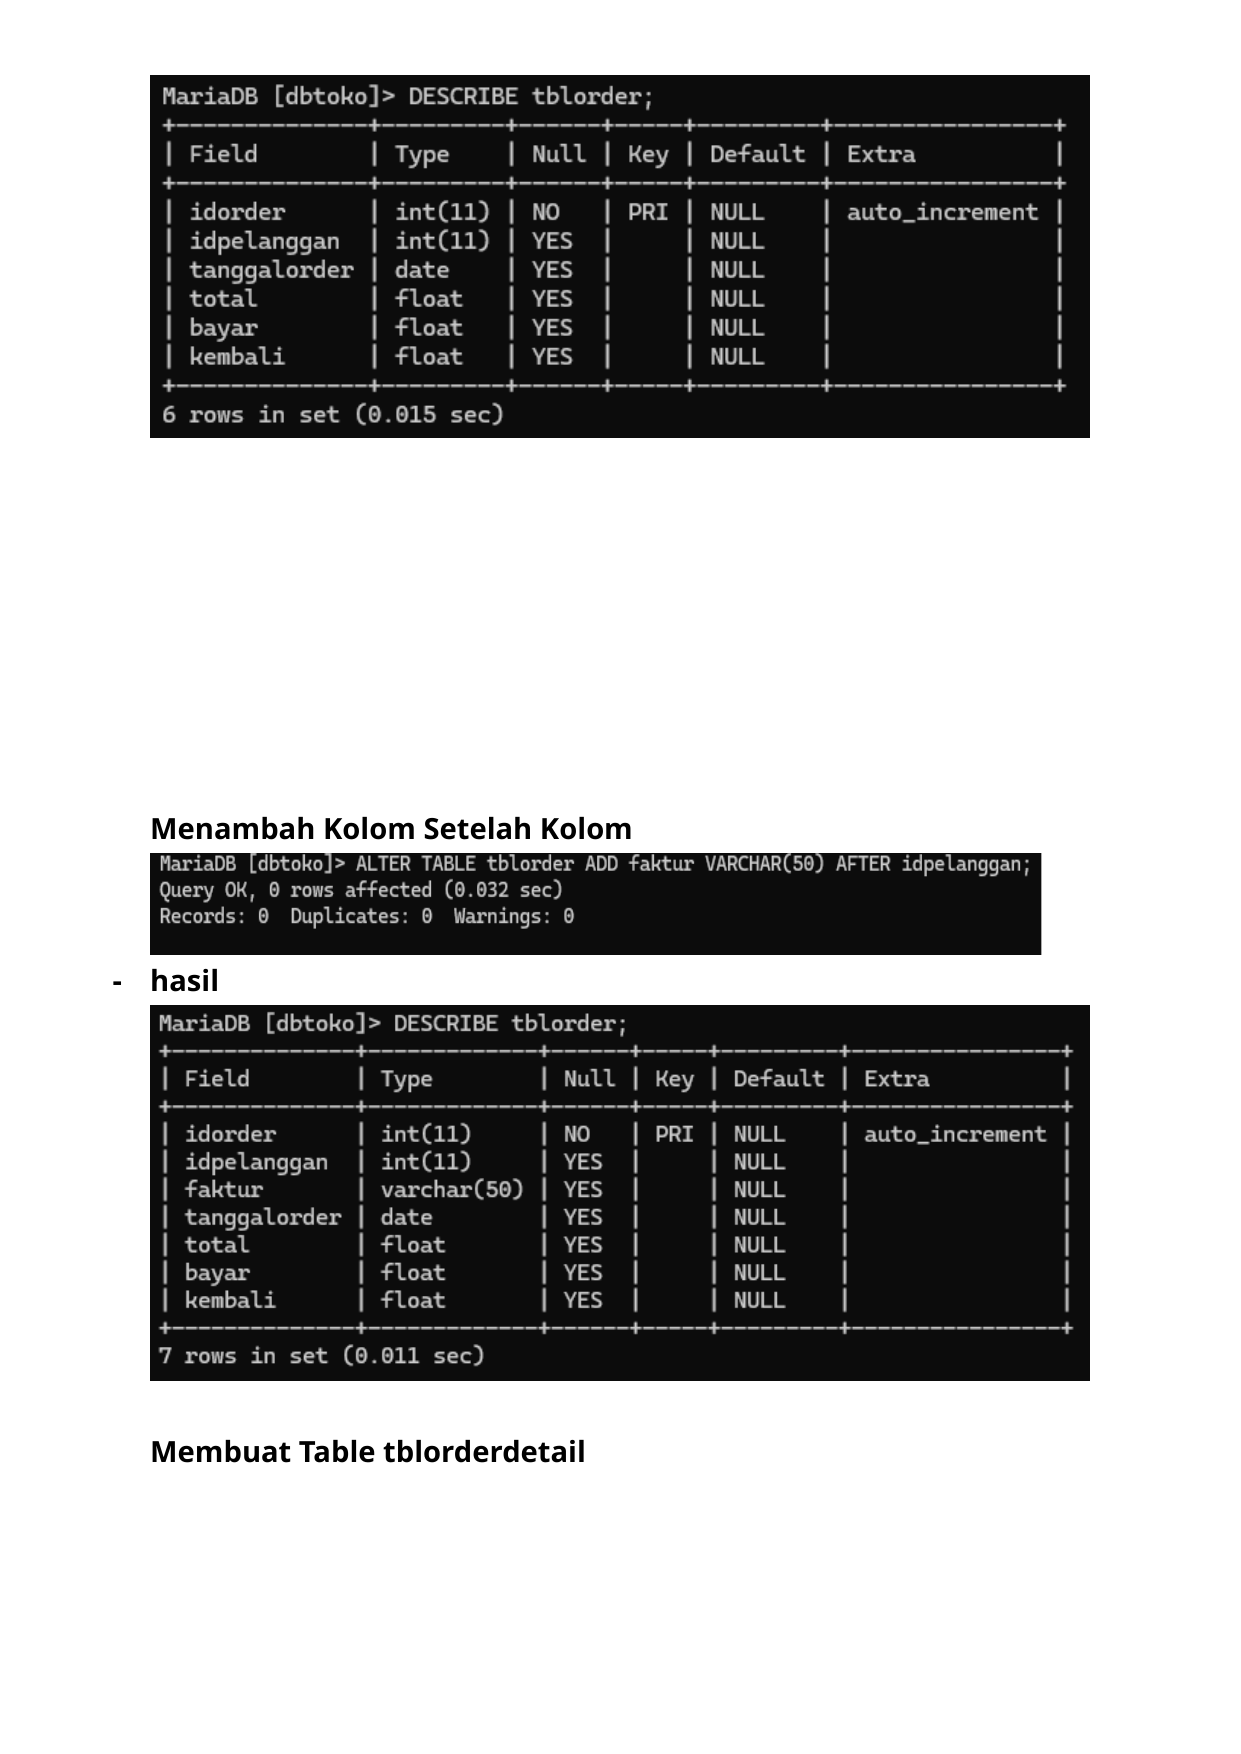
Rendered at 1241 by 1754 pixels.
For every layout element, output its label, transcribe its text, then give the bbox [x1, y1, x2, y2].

list Menambah Kolom Setelah Kolom [150, 808, 1165, 848]
picture [150, 853, 1042, 955]
list hasil [112, 960, 1165, 999]
picture [150, 75, 1090, 438]
list Membuat Table tblorderdetail [150, 1431, 1165, 1471]
picture [150, 1005, 1090, 1381]
